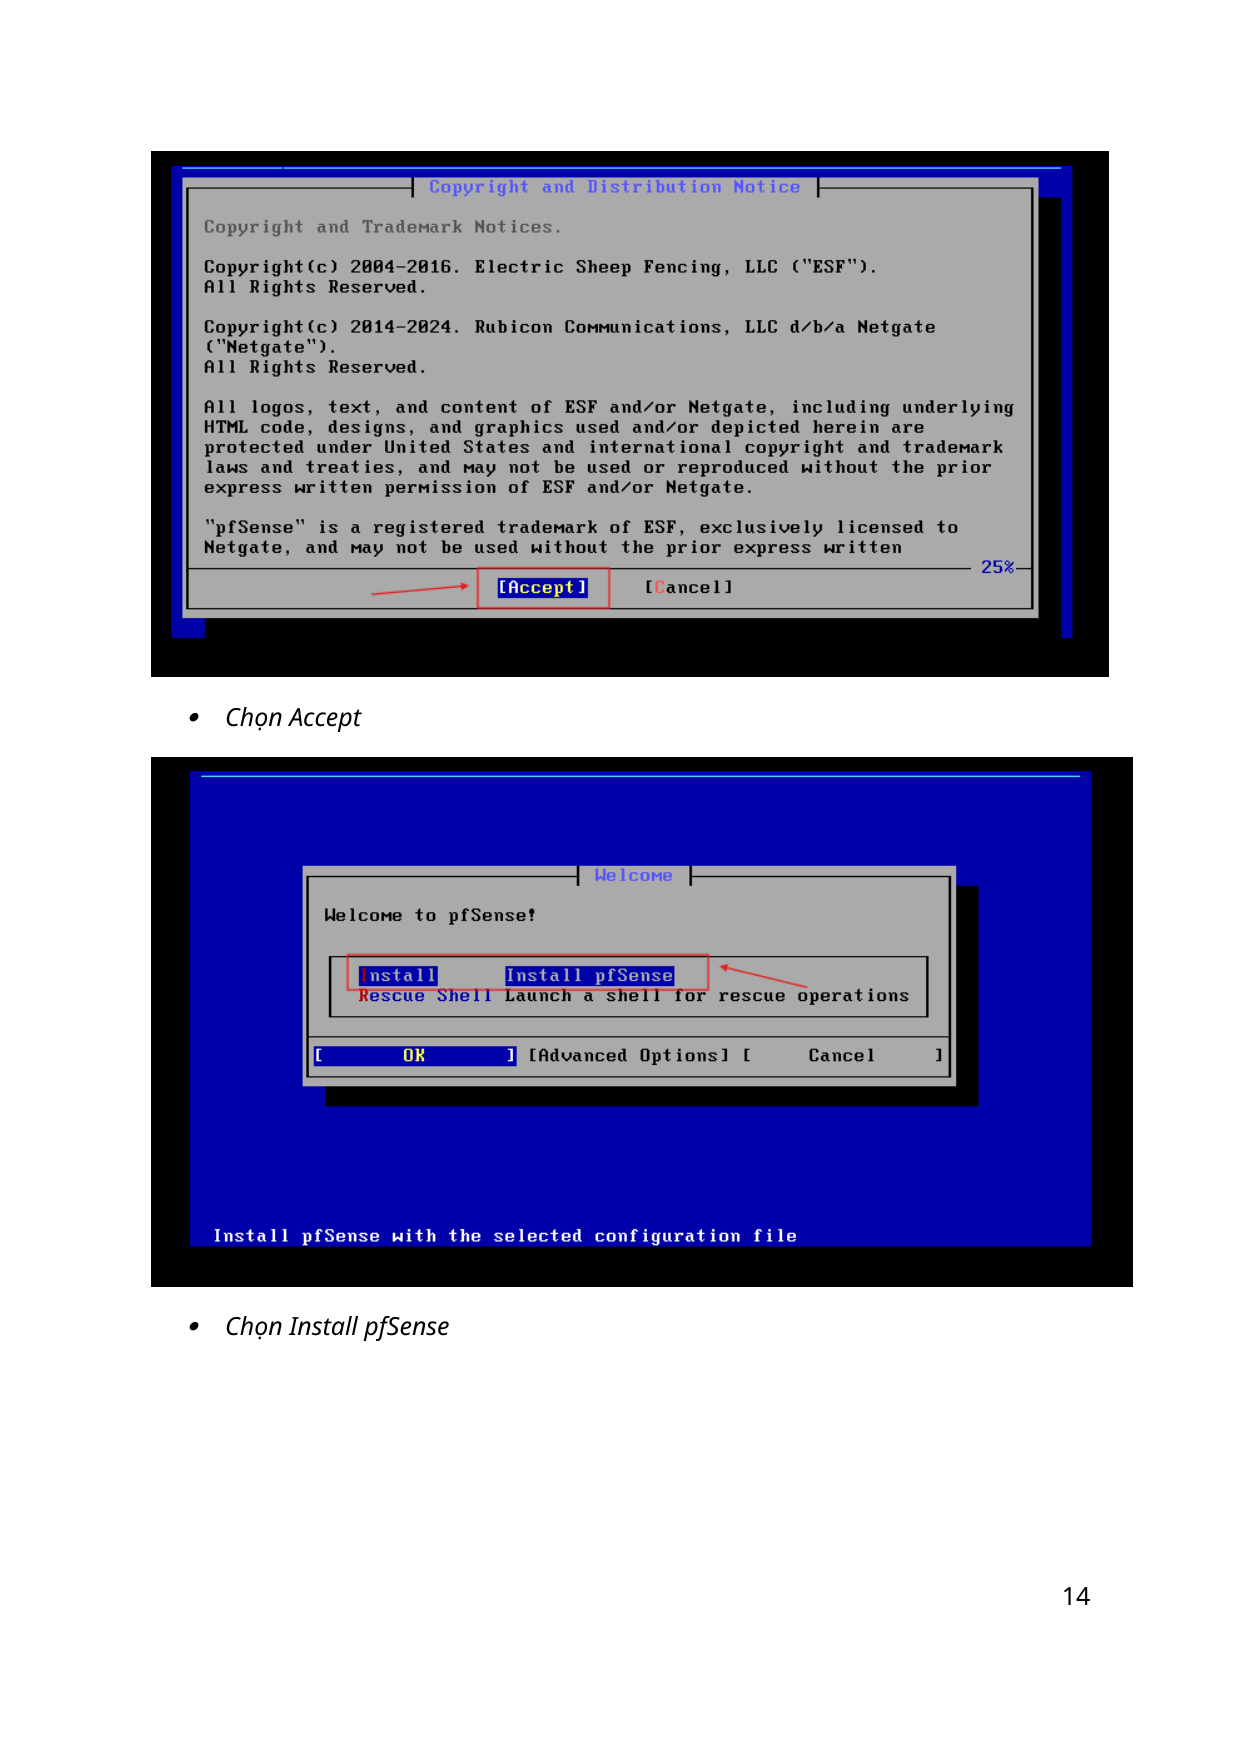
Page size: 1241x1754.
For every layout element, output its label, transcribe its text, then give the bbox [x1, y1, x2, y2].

picture [166, 771, 1118, 1272]
list Chọn Accept [187, 700, 1090, 734]
picture [166, 166, 1094, 662]
list Chọn Install pfSense [187, 1309, 1090, 1343]
